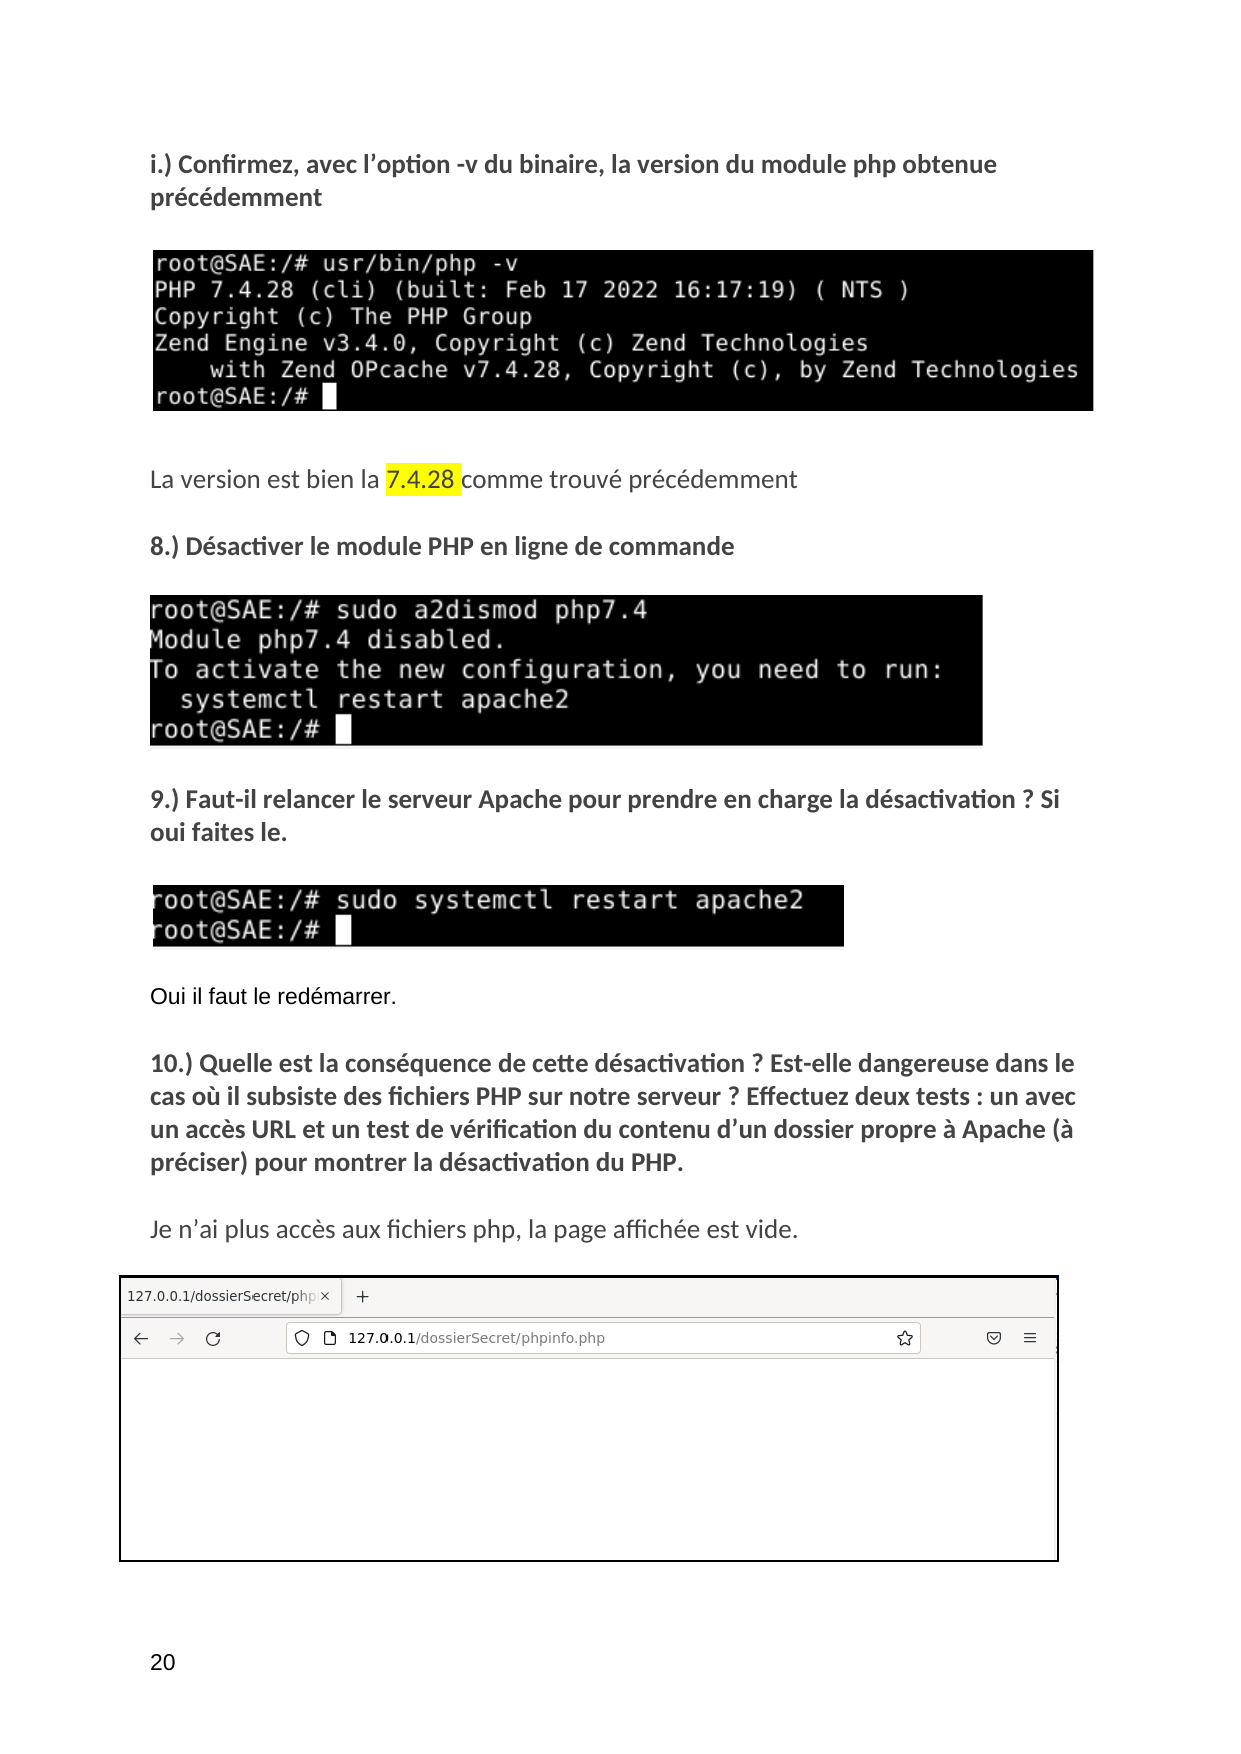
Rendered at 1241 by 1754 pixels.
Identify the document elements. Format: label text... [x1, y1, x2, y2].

subtitle 8.) Désactiver le module PHP en ligne de commande [150, 529, 1090, 562]
subtitle i.) Confirmez, avec l’option -v du binaire, la version du module php obtenue précédemment [150, 148, 1090, 214]
text Oui il faut le redémarrer. [150, 983, 1090, 1009]
picture [153, 885, 844, 950]
subtitle 10.) Quelle est la conséquence de cette désactivation ? Est-elle dangereuse dans le cas où il subsiste des fichiers PHP sur notre serveur ? Effectuez deux tests : un avec un accès URL et un test de vérification du contenu d’un dossier propre à Apache (à préciser) pour montrer la désactivation du PHP. [150, 1046, 1090, 1178]
subtitle Je n’ai plus accès aux fichiers php, la page affichée est vide. [150, 1212, 1090, 1245]
picture [150, 595, 983, 749]
picture [121, 1278, 1057, 1560]
subtitle 9.) Faut-il relancer le serveur Apache pour prendre en charge la désactivation ? Si oui faites le. [150, 782, 1090, 848]
picture [153, 250, 1094, 411]
